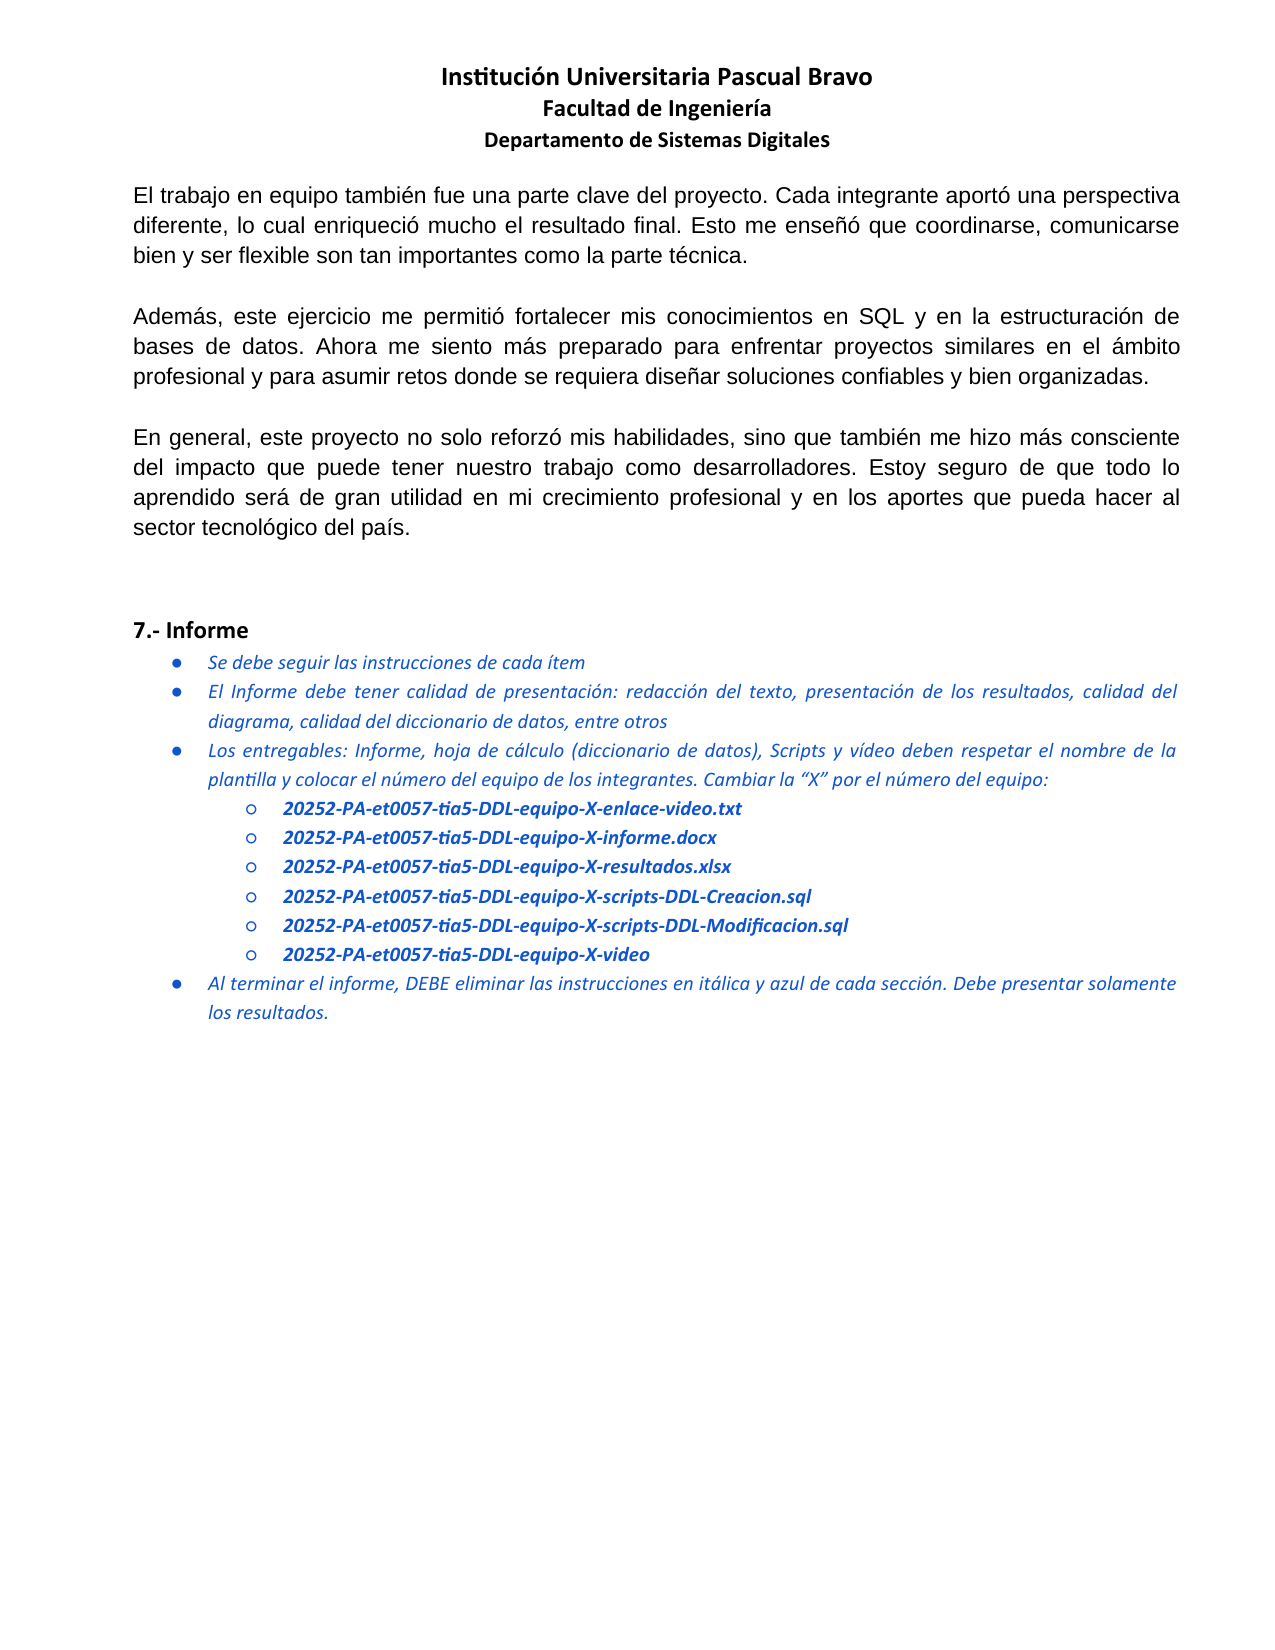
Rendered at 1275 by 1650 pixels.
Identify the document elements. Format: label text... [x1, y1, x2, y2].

list Al terminar el informe, DEBE eliminar las instrucciones en itálica y azul de cada sección. Debe presentar solamente los resultados. [170, 970, 1181, 1025]
list El Informe debe tener calidad de presentación: redacción del texto, presentación de los resultados, calidad del diagrama, calidad del diccionario de datos, entre otros [170, 679, 1181, 733]
text En general, este proyecto no solo reforzó mis habilidades, sino que también me hizo más consciente del impacto que puede tener nuestro trabajo como desarrolladores. Estoy seguro de que todo lo aprendido será de gran utilidad en mi crecimiento profesional y en los aportes que pueda hacer al sector tecnológico del país. [133, 424, 1181, 541]
list 20252-PA-et0057-tia5-DDL-equipo-X-scripts-DDL-Modificacion.sql [245, 912, 1181, 937]
list 20252-PA-et0057-tia5-DDL-equipo-X-video [245, 941, 1181, 967]
list Se debe seguir las instrucciones de cada ítem [170, 649, 1181, 675]
list 20252-PA-et0057-tia5-DDL-equipo-X-informe.docx [245, 824, 1181, 850]
text 7.- Informe [133, 614, 1181, 645]
list Los entregables: Informe, hoja de cálculo (diccionario de datos), Scripts y vídeo deben respetar el nombre de la plantilla y colocar el número del equipo de los integrantes. Cambiar la “X” por el número del equipo: [170, 737, 1181, 792]
list 20252-PA-et0057-tia5-DDL-equipo-X-resultados.xlsx [245, 854, 1181, 879]
list 20252-PA-et0057-tia5-DDL-equipo-X-scripts-DDL-Creacion.sql [245, 883, 1181, 908]
text Además, este ejercicio me permitió fortalecer mis conocimientos en SQL y en la estructuración de bases de datos. Ahora me siento más preparado para enfrentar proyectos similares en el ámbito profesional y para asumir retos donde se requiera diseñar soluciones confiables y bien organizadas. [133, 303, 1181, 389]
text El trabajo en equipo también fue una parte clave del proyecto. Cada integrante aportó una perspectiva diferente, lo cual enriqueció mucho el resultado final. Esto me enseñó que coordinarse, comunicarse bien y ser flexible son tan importantes como la parte técnica. [133, 182, 1181, 269]
list 20252-PA-et0057-tia5-DDL-equipo-X-enlace-video.txt [245, 795, 1181, 821]
